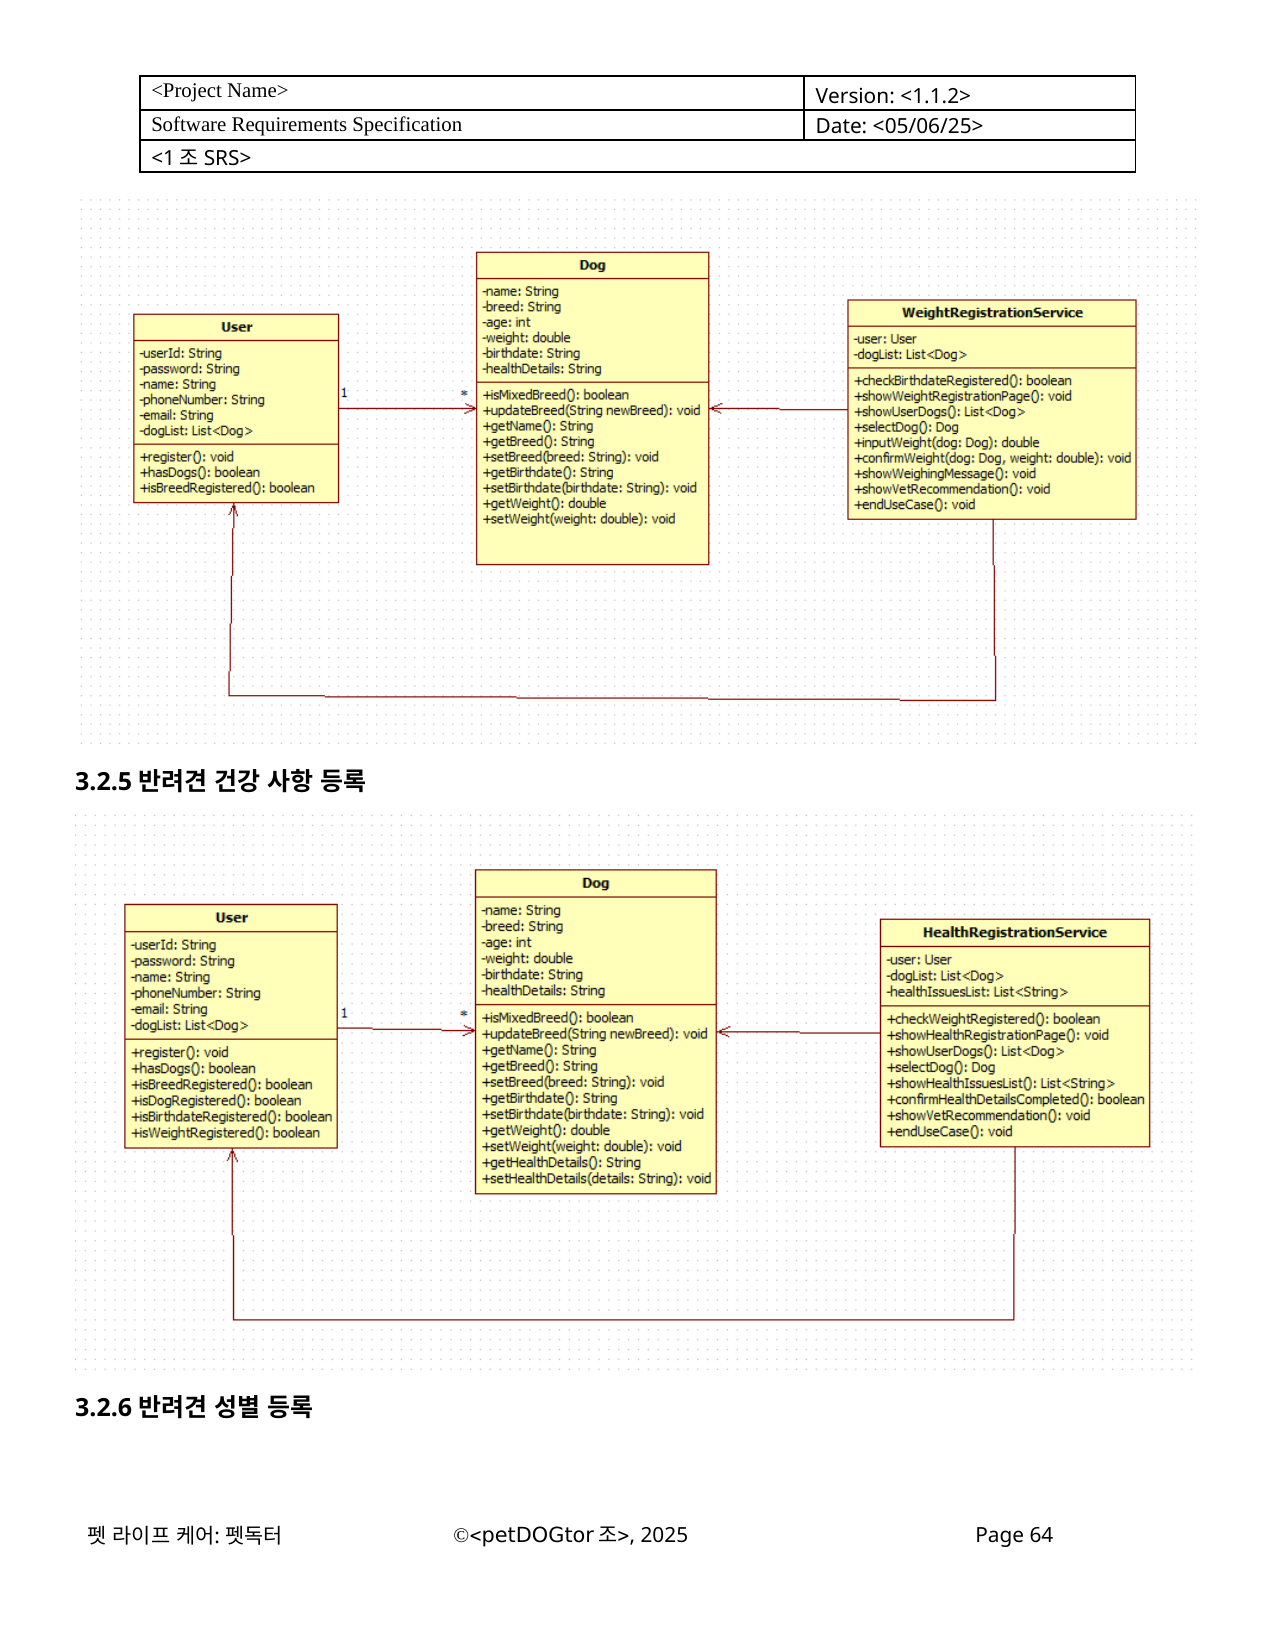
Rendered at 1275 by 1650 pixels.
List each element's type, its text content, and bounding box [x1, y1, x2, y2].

text 3.2.5 반려견 건강 사항 등록 [75, 762, 1200, 798]
picture [75, 810, 1200, 1375]
picture [75, 197, 1200, 750]
text 3.2.6 반려견 성별 등록 [75, 1387, 1200, 1423]
